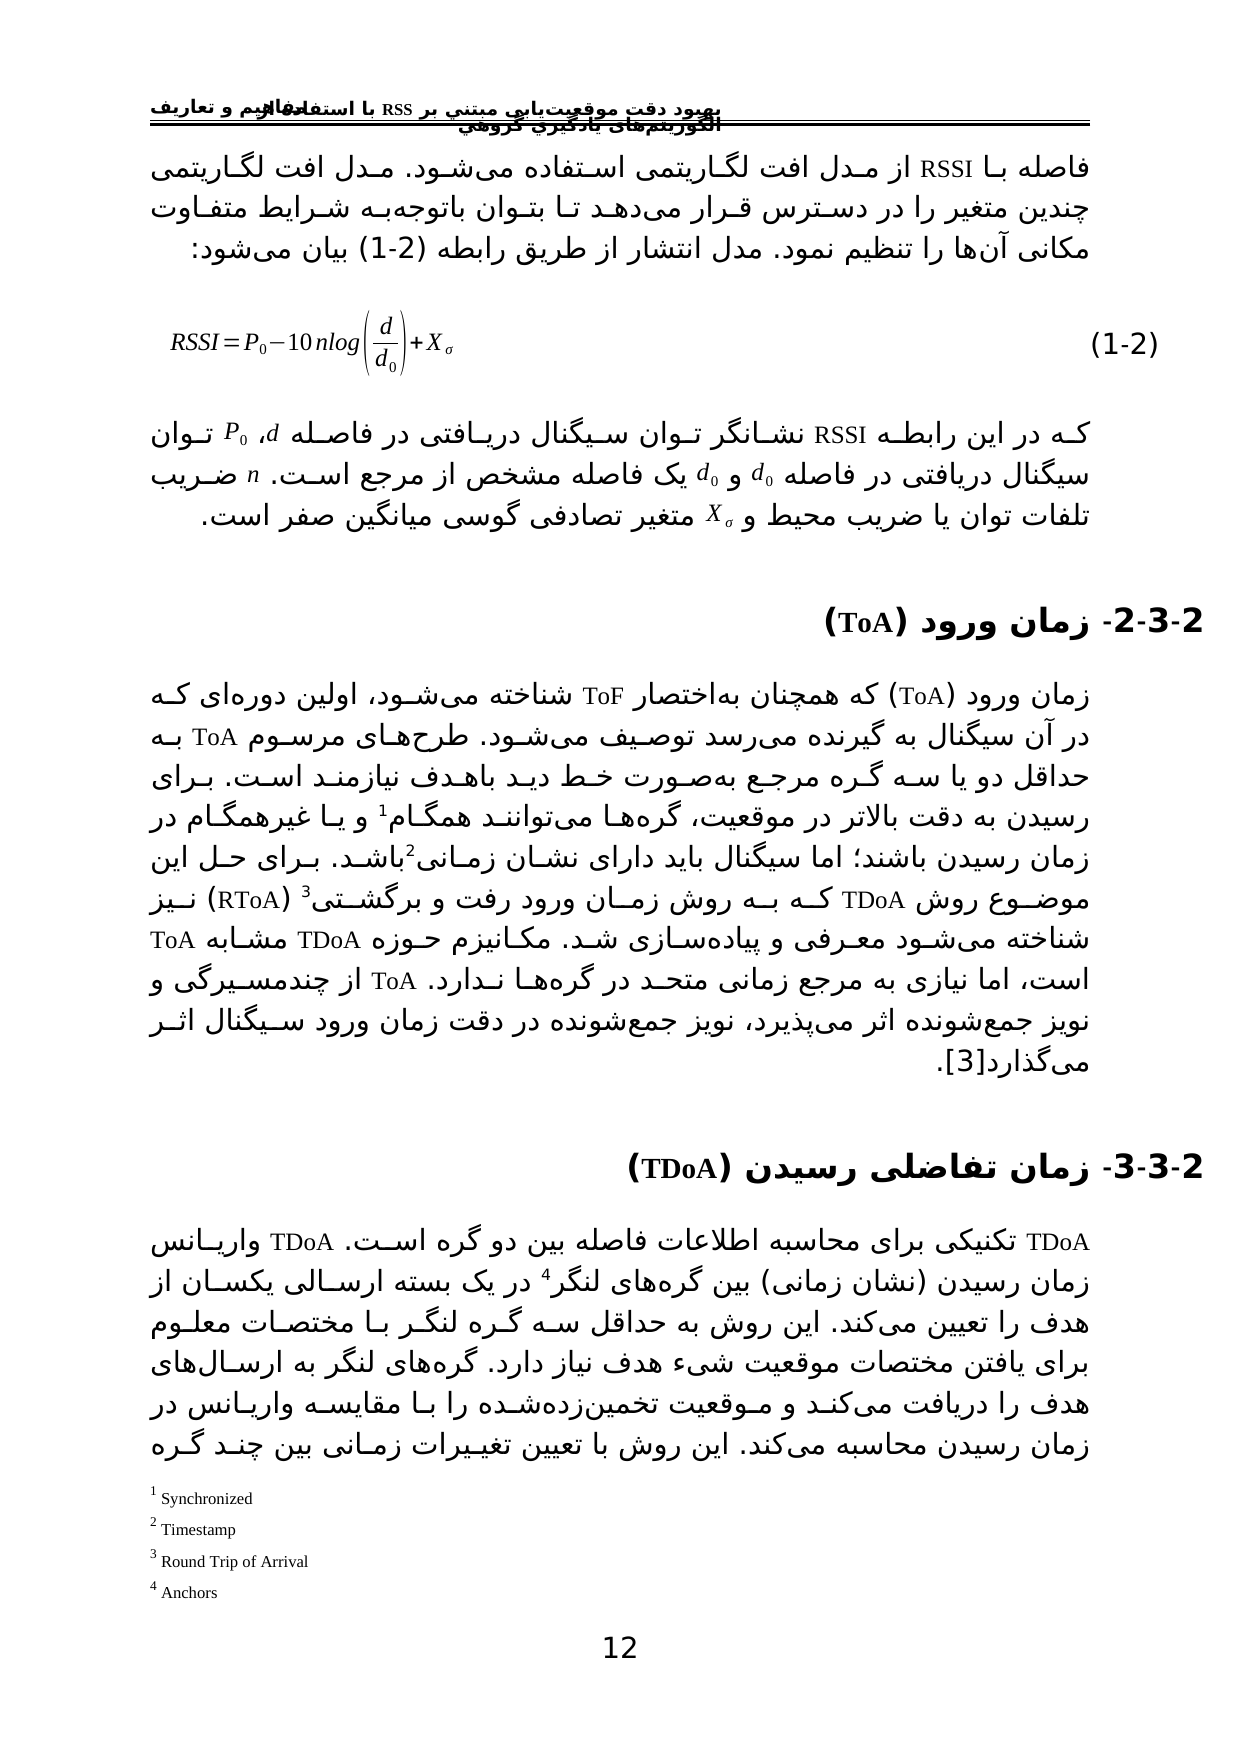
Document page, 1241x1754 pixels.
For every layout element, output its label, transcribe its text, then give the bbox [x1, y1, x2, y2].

text زمان ورود (ToA) [150, 601, 1090, 640]
text زمان ورود (ToA) که همچنان به‌اختصار ToF شناخته می‌شود، اولین دوره‌ای که در آن سیگنال به گیرنده می‌رسد توصیف می‌شود. طرح‌های مرسوم ToA به حداقل دو یا سه گره مرجع به‌صورت خط دید باهدف نیازمند است. برای رسیدن به دقت بالاتر در موقعیت، گره‌ها می‌توانند همگام و یا غیرهمگام در زمان رسیدن باشند؛ اما سیگنال باید دارای نشان زمانیباشد. برای حل این موضوع روش TDoA که به روش زمان ورود رفت و برگشتی (RToA) نیز شناخته ‌می‌شود معرفی و پیاده‌سازی شد. مکانیزم حوزه TDoA مشابه ToA است، اما نیازی به مرجع زمانی متحد در گره‌ها ندارد. ToA از چندمسیرگی و نویز جمع‌شونده اثر ‌می‌پذیرد، نویز جمع‌شونده در دقت زمان ورود سیگنال اثر می‌گذارد[3]. [150, 677, 1090, 1078]
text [150, 150, 1090, 265]
text که در این ‌رابطه RSSI نشانگر توان سیگنال دریافتی در فاصله ، توان سیگنال دریافتی در فاصله و یک فاصله مشخص از مرجع است. ضریب تلفات توان یا ضریب محیط و متغیر تصادفی گوسی میانگین صفر است. [150, 416, 1090, 532]
text زمان تفاضلی رسیدن (TDoA) [150, 1147, 1090, 1186]
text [150, 1223, 1090, 1461]
